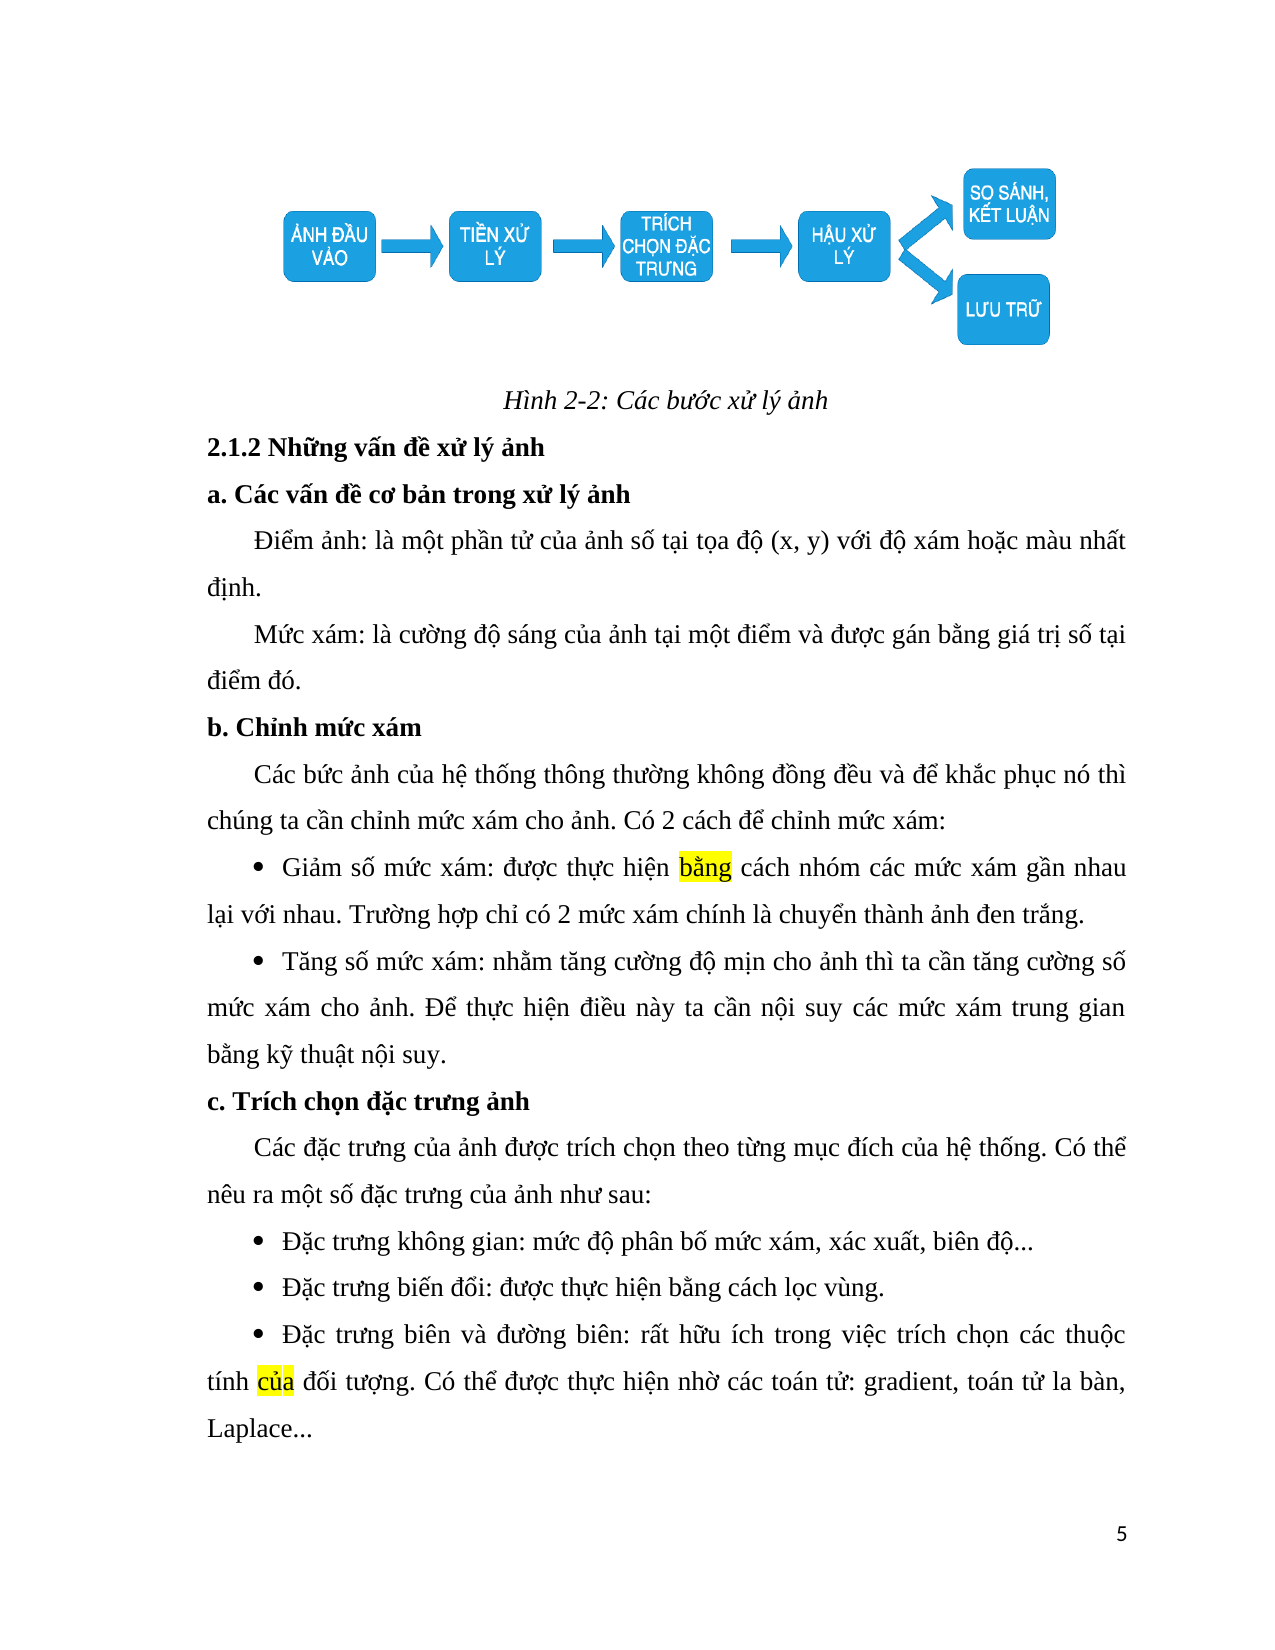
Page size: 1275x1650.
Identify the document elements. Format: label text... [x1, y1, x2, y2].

text a. Các vấn đề cơ bản trong xử lý ảnh [207, 478, 1127, 509]
text c. Trích chọn đặc trưng ảnh [207, 1085, 1127, 1116]
list Giảm số mức xám: được thực hiện bằng cách nhóm các mức xám gần nhau lại với nhau. Trường hợp chỉ có 2 mức xám chính là chuyển thành ảnh đen trắng. [207, 851, 1127, 929]
picture [265, 147, 1074, 366]
list Các đặc trưng của ảnh được trích chọn theo từng mục đích của hệ thống. Có thể nêu ra một số đặc trưng của ảnh như sau: [207, 1131, 1127, 1209]
list Đặc trưng biến đổi: được thực hiện bằng cách lọc vùng. [207, 1272, 1127, 1303]
list Đặc trưng biên và đường biên: rất hữu ích trong việc trích chọn các thuộc tính của đối tượng. Có thể được thực hiện nhờ các toán tử: gradient, toán tử la bàn, Laplace... [207, 1318, 1127, 1443]
subtitle 2.1.2 Những vấn đề xử lý ảnh [207, 431, 1127, 462]
list Điểm ảnh: là một phần tử của ảnh số tại tọa độ (x, y) với độ xám hoặc màu nhất định. [207, 524, 1127, 602]
list Các bức ảnh của hệ thống thông thường không đồng đều và để khắc phục nó thì chúng ta cần chỉnh mức xám cho ảnh. Có 2 cách để chỉnh mức xám: [207, 758, 1127, 836]
list Mức xám: là cường độ sáng của ảnh tại một điểm và được gán bằng giá trị số tại điểm đó. [207, 618, 1127, 696]
text b. Chỉnh mức xám [207, 711, 1127, 742]
list Đặc trưng không gian: mức độ phân bố mức xám, xác xuất, biên độ... [207, 1225, 1127, 1256]
list Tăng số mức xám: nhằm tăng cường độ mịn cho ảnh thì ta cần tăng cường số mức xám cho ảnh. Để thực hiện điều này ta cần nội suy các mức xám trung gian bằng kỹ thuật nội suy. [207, 944, 1127, 1069]
